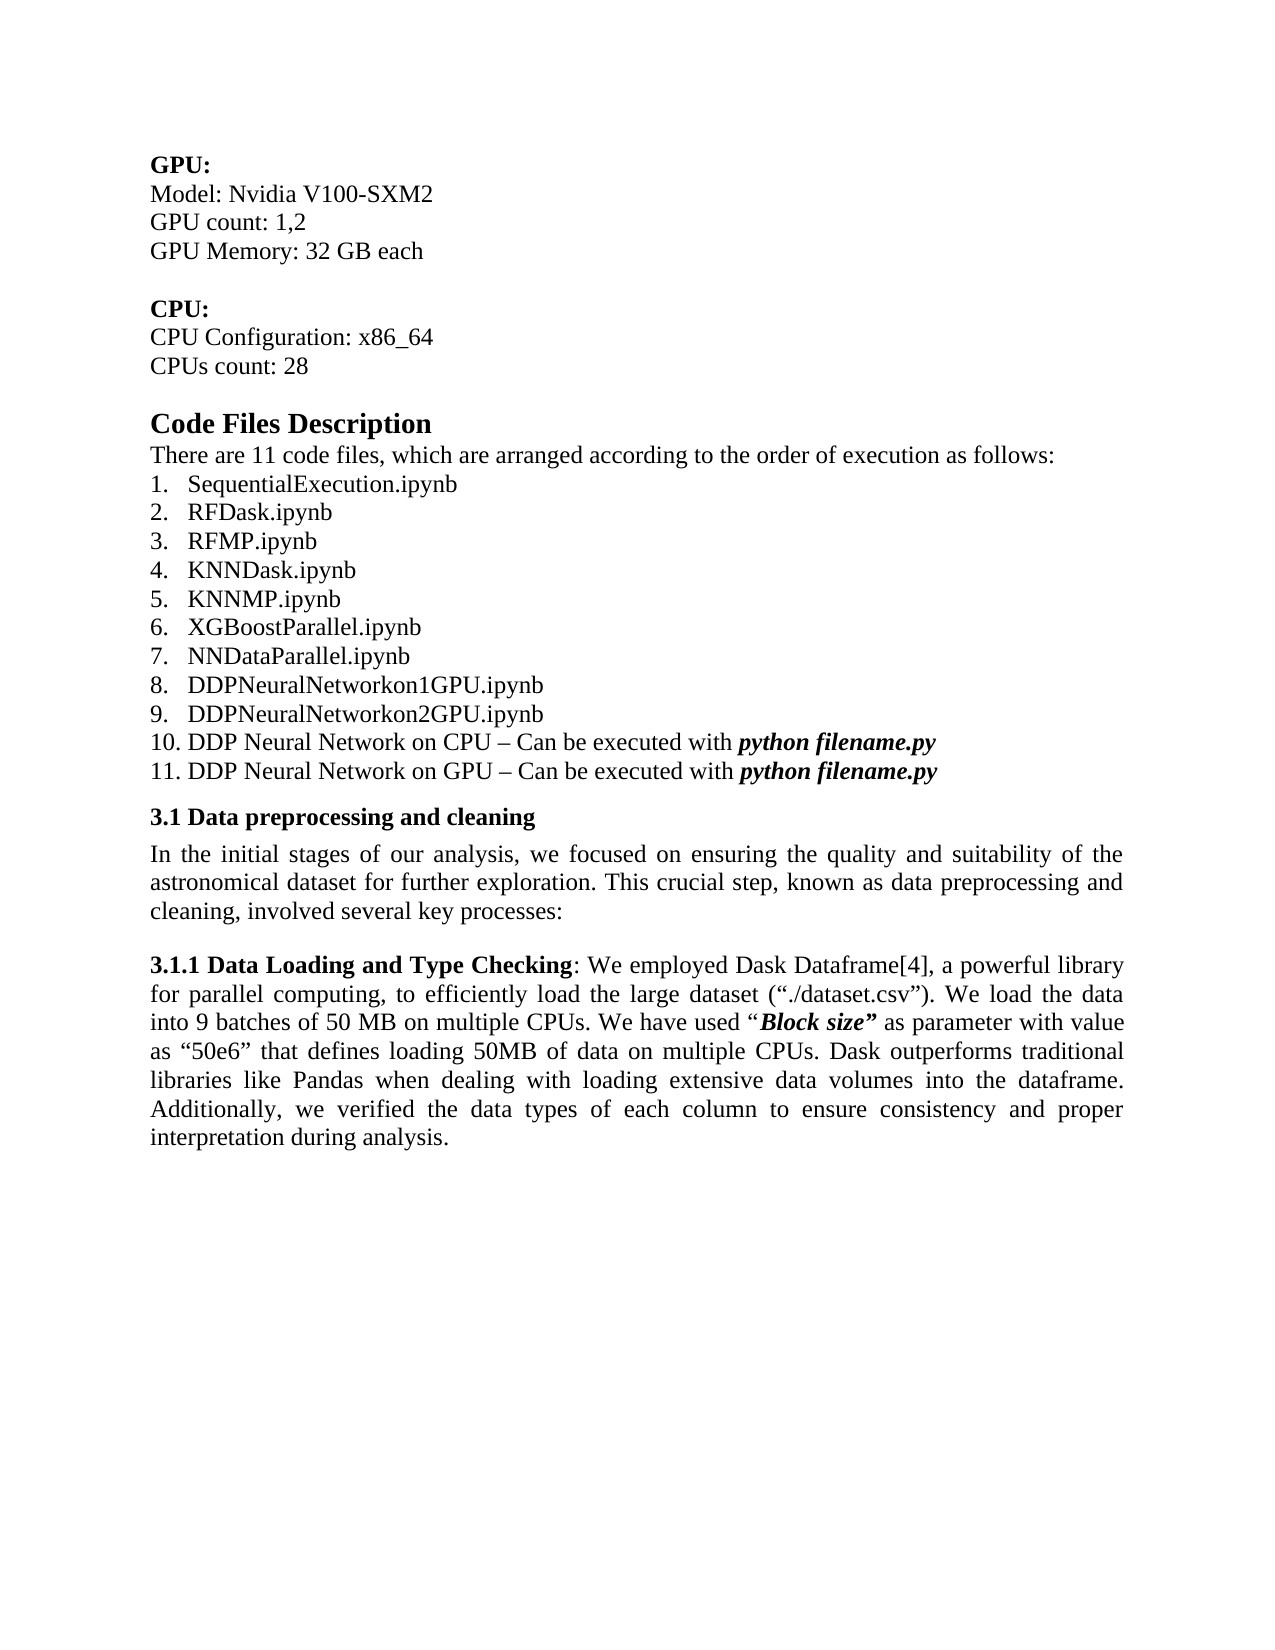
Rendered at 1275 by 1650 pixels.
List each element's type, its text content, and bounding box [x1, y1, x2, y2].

list XGBoostParallel.ipynb [150, 612, 1125, 641]
list SequentialExecution.ipynb [150, 469, 1125, 497]
list KNNDask.ipynb [150, 555, 1125, 584]
text 3.1.1 Data Loading and Type Checking: We employed Dask Dataframe[4], a powerful library for parallel computing, to efficiently load the large dataset (“./dataset.csv”). We load the data into 9 batches of 50 MB on multiple CPUs. We have used “Block size” as parameter with value as “50e6” that defines loading 50MB of data on multiple CPUs. Dask outperforms traditional libraries like Pandas when dealing with loading extensive data volumes into the dataframe. Additionally, we verified the data types of each column to ensure consistency and proper interpretation during analysis. [150, 950, 1125, 1151]
text In the initial stages of our analysis, we focused on ensuring the quality and suitability of the astronomical dataset for further exploration. This crucial step, known as data preprocessing and cleaning, involved several key processes: [150, 839, 1125, 925]
text Code Files Description [150, 406, 1125, 440]
text GPU: [150, 150, 1125, 179]
text GPU count: 1,2 [150, 207, 1125, 236]
list RFMP.ipynb [150, 526, 1125, 555]
text CPU Configuration: x86_64 [150, 322, 1125, 351]
text GPU Memory: 32 GB each [150, 236, 1125, 265]
list KNNMP.ipynb [150, 584, 1125, 612]
text CPUs count: 28 [150, 351, 1125, 380]
list DDPNeuralNetworkon1GPU.ipynb [150, 670, 1125, 699]
text There are 11 code files, which are arranged according to the order of execution as follows: [150, 440, 1125, 469]
list DDP Neural Network on CPU – Can be executed with python filename.py [150, 727, 1125, 756]
list DDPNeuralNetworkon2GPU.ipynb [150, 699, 1125, 727]
text Model: Nvidia V100-SXM2 [150, 179, 1125, 207]
text CPU: [150, 294, 1125, 322]
list NNDataParallel.ipynb [150, 641, 1125, 670]
subtitle 3.1 Data preprocessing and cleaning [150, 802, 1125, 830]
list RFDask.ipynb [150, 497, 1125, 526]
list DDP Neural Network on GPU – Can be executed with python filename.py [150, 756, 1125, 785]
